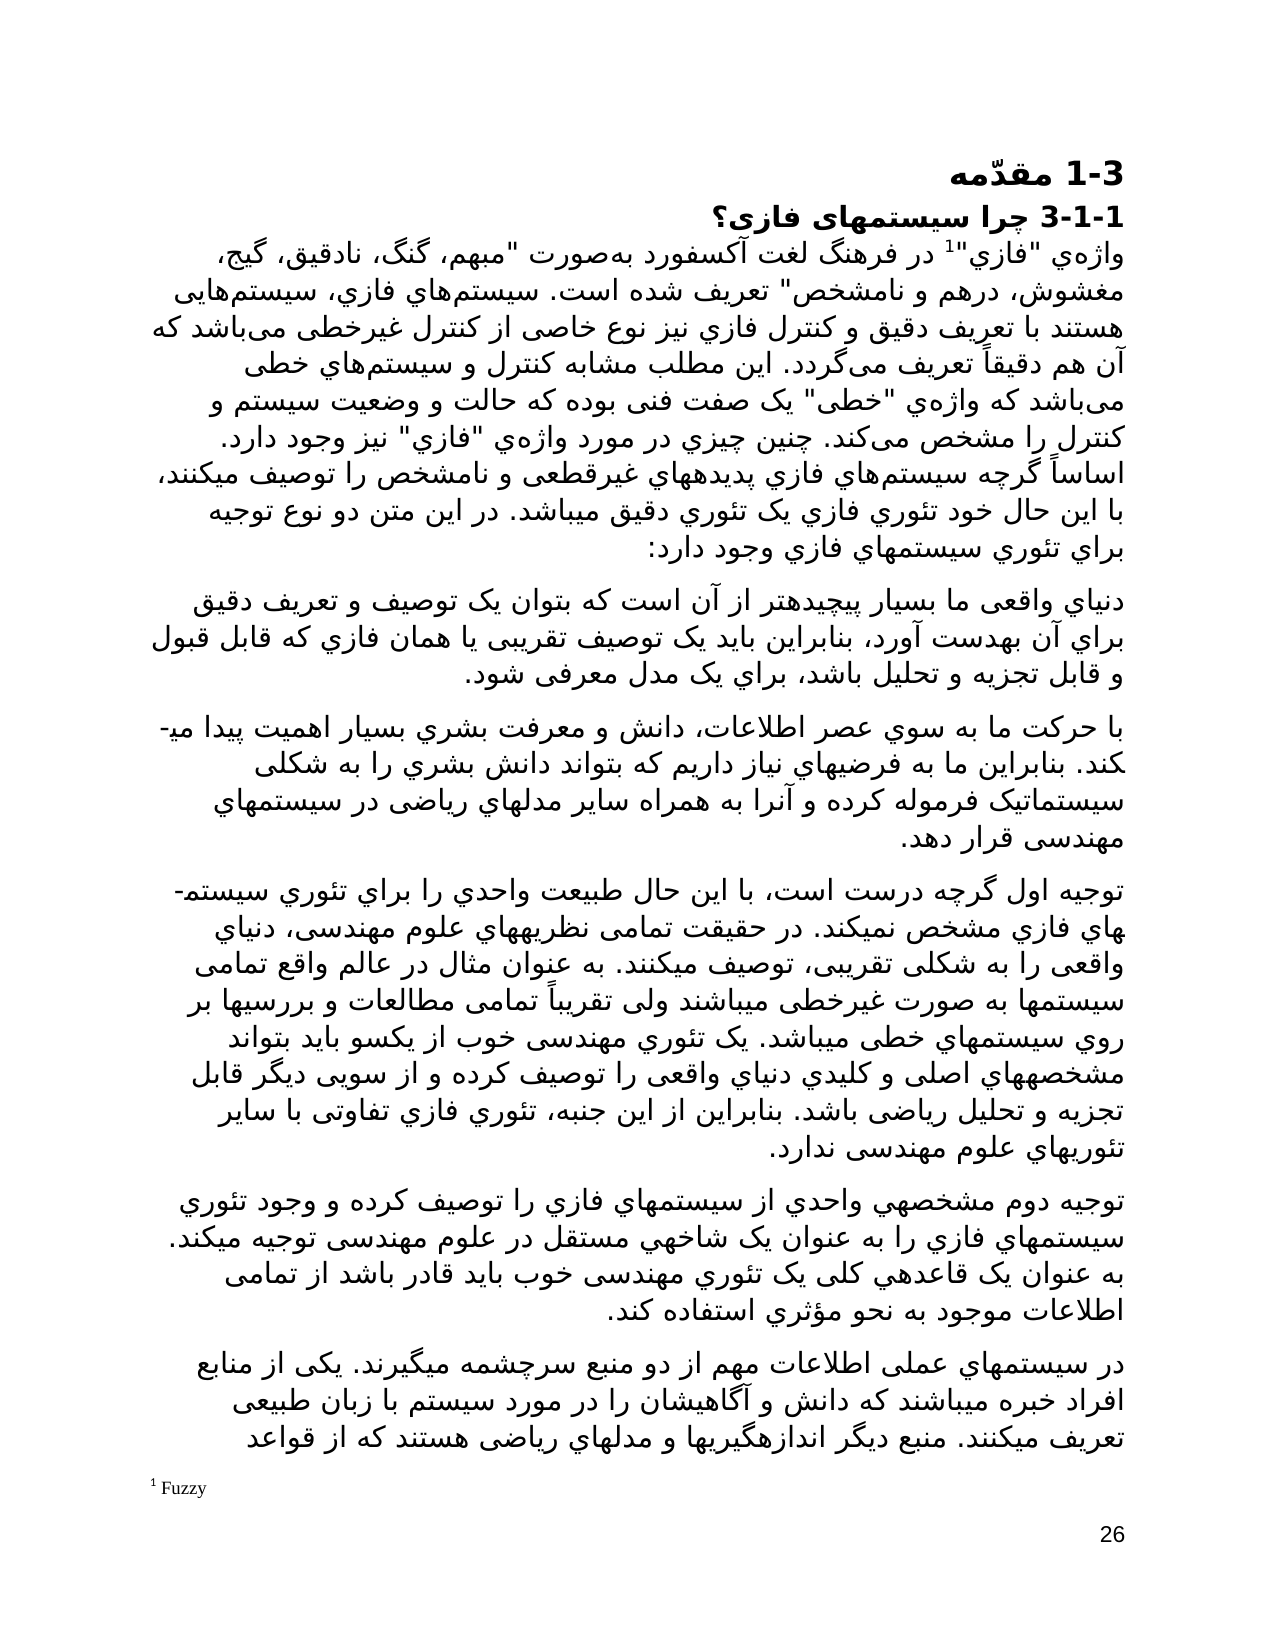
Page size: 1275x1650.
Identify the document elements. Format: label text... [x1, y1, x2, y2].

text واژه‌ي "فازي" در فرهنگ لغت آکسفورد به‌صورت "مبهم، گنگ، نادقیق، گیج، مغشوش، درهم و نامشخص" تعریف شده است. سیستم‌هاي فازي، سیستم‌هایی هستند با تعریف دقیق و کنترل فازي نیز نوع خاصی از کنترل غیرخطی می‌باشد که آن هم دقیقاً تعریف می‌گردد. این مطلب مشابه کنترل و سیستم‌هاي خطی می‌باشد که واژه‌ي "خطی" یک صفت فنی بوده که حالت و وضعیت سیستم و کنترل را مشخص می‌کند. چنین چیزي در مورد واژه‌ي "فازي" نیز وجود دارد. اساساً گرچه سیستم‌هاي فازي پدیدههاي غیرقطعی و نامشخص را توصیف میکنند، با این حال خود تئوري فازي یک تئوري دقیق میباشد. در این متن دو نوع توجیه براي تئوري سیستمهاي فازي وجود دارد: [150, 237, 1125, 564]
text با حرکت ما به سوي عصر اطلاعات، دانش و معرفت بشري بسیار اهمیت پیدا میکند. بنابراین ما به فرضیهاي نیاز داریم که بتواند دانش بشري را به شکلی سیستماتیک فرموله کرده و آنرا به همراه سایر مدلهاي ریاضی در سیستمهاي مهندسی قرار دهد. [150, 710, 1125, 854]
text توجیه اول گرچه درست است، با این حال طبیعت واحدي را براي تئوري سیستمهاي فازي مشخص نمیکند. در حقیقت تمامی نظریههاي علوم مهندسی، دنیاي واقعی را به شکلی تقریبی، توصیف میکنند. به عنوان مثال در عالم واقع تمامی سیستمها به صورت غیرخطی میباشند ولی تقریباً تمامی مطالعات و بررسیها بر روي سیستمهاي خطی میباشد. یک تئوري مهندسی خوب از یکسو باید بتواند مشخصههاي اصلی و کلیدي دنیاي واقعی را توصیف کرده و از سویی دیگر قابل تجزیه و تحلیل ریاضی باشد. بنابراین از این جنبه، تئوري فازي تفاوتی با سایر تئوريهاي علوم مهندسی ندارد. [150, 873, 1125, 1164]
text توجیه دوم مشخصهي واحدي از سیستمهاي فازي را توصیف کرده و وجود تئوري سیستمهاي فازي را به عنوان یک شاخهي مستقل در علوم مهندسی توجیه میکند. به عنوان یک قاعدهي کلی یک تئوري مهندسی خوب باید قادر باشد از تمامی اطلاعات موجود به نحو مؤثري استفاده کند. [150, 1183, 1125, 1327]
text دنیاي واقعی ما بسیار پیچیدهتر از آن است که بتوان یک توصیف و تعریف دقیق براي آن بهدست آورد، بنابراین باید یک توصیف تقریبی یا همان فازي که قابل قبول و قابل تجزیه و تحلیل باشد، براي یک مدل معرفی شود. [150, 583, 1125, 691]
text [150, 1347, 1125, 1454]
subtitle 1-3 مقدّمه [150, 154, 1125, 193]
subtitle 3-1-1 چرا سیستمهای فازی؟ [150, 200, 1125, 234]
